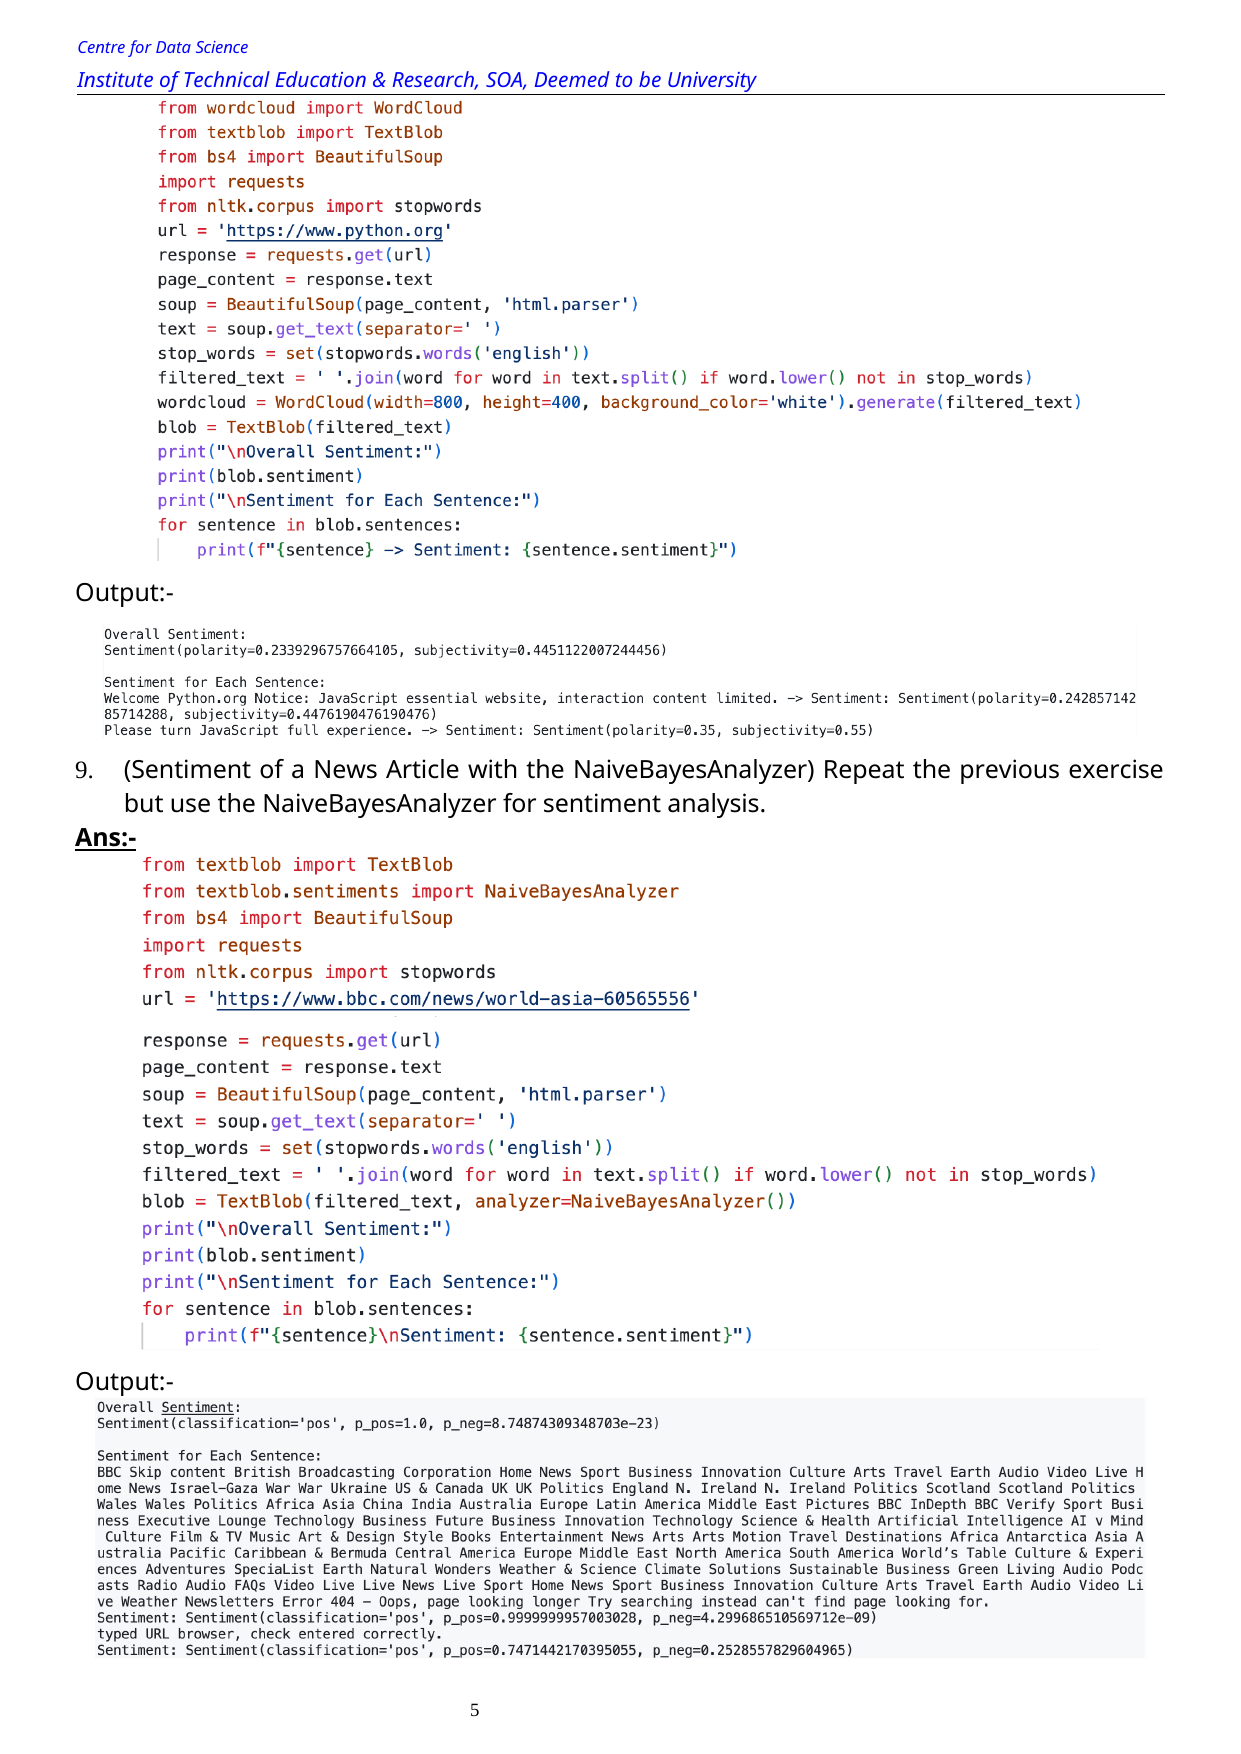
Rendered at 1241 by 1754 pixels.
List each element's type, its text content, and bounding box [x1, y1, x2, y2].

picture [155, 95, 1085, 561]
list Output:- [75, 1364, 1165, 1398]
picture [140, 853, 1100, 1017]
list (Sentiment of a News Article with the NaiveBayesAnalyzer) Repeat the previous exercise but use the NaiveBayesAnalyzer for sentiment analysis. [75, 752, 1165, 820]
picture [102, 625, 1138, 738]
list Output:- [75, 574, 1165, 608]
picture [95, 1398, 1146, 1658]
list Ans:- [75, 820, 1165, 854]
picture [140, 1030, 1100, 1350]
